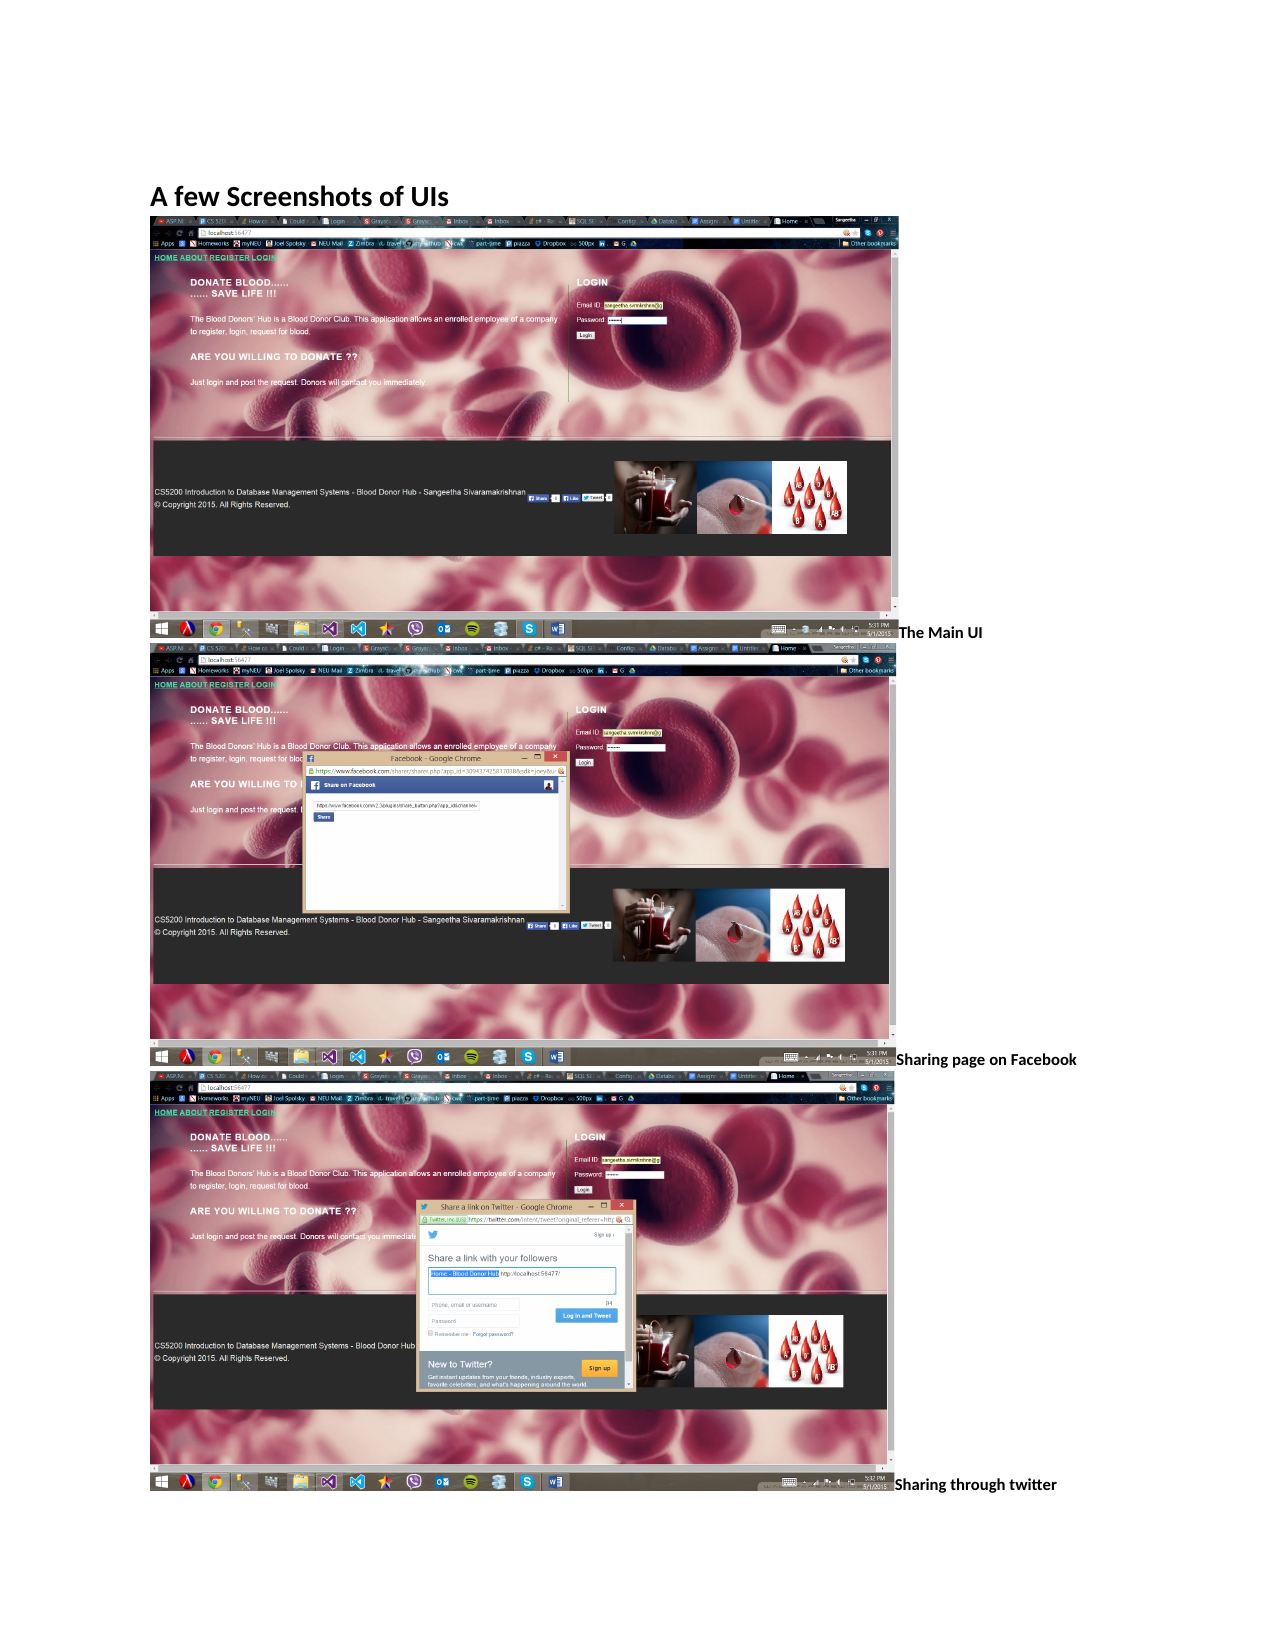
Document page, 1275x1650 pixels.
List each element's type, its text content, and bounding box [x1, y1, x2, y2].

text A few Screenshots of UIs [150, 178, 1125, 214]
picture [150, 643, 897, 1066]
picture [150, 216, 899, 638]
picture [150, 1071, 895, 1491]
